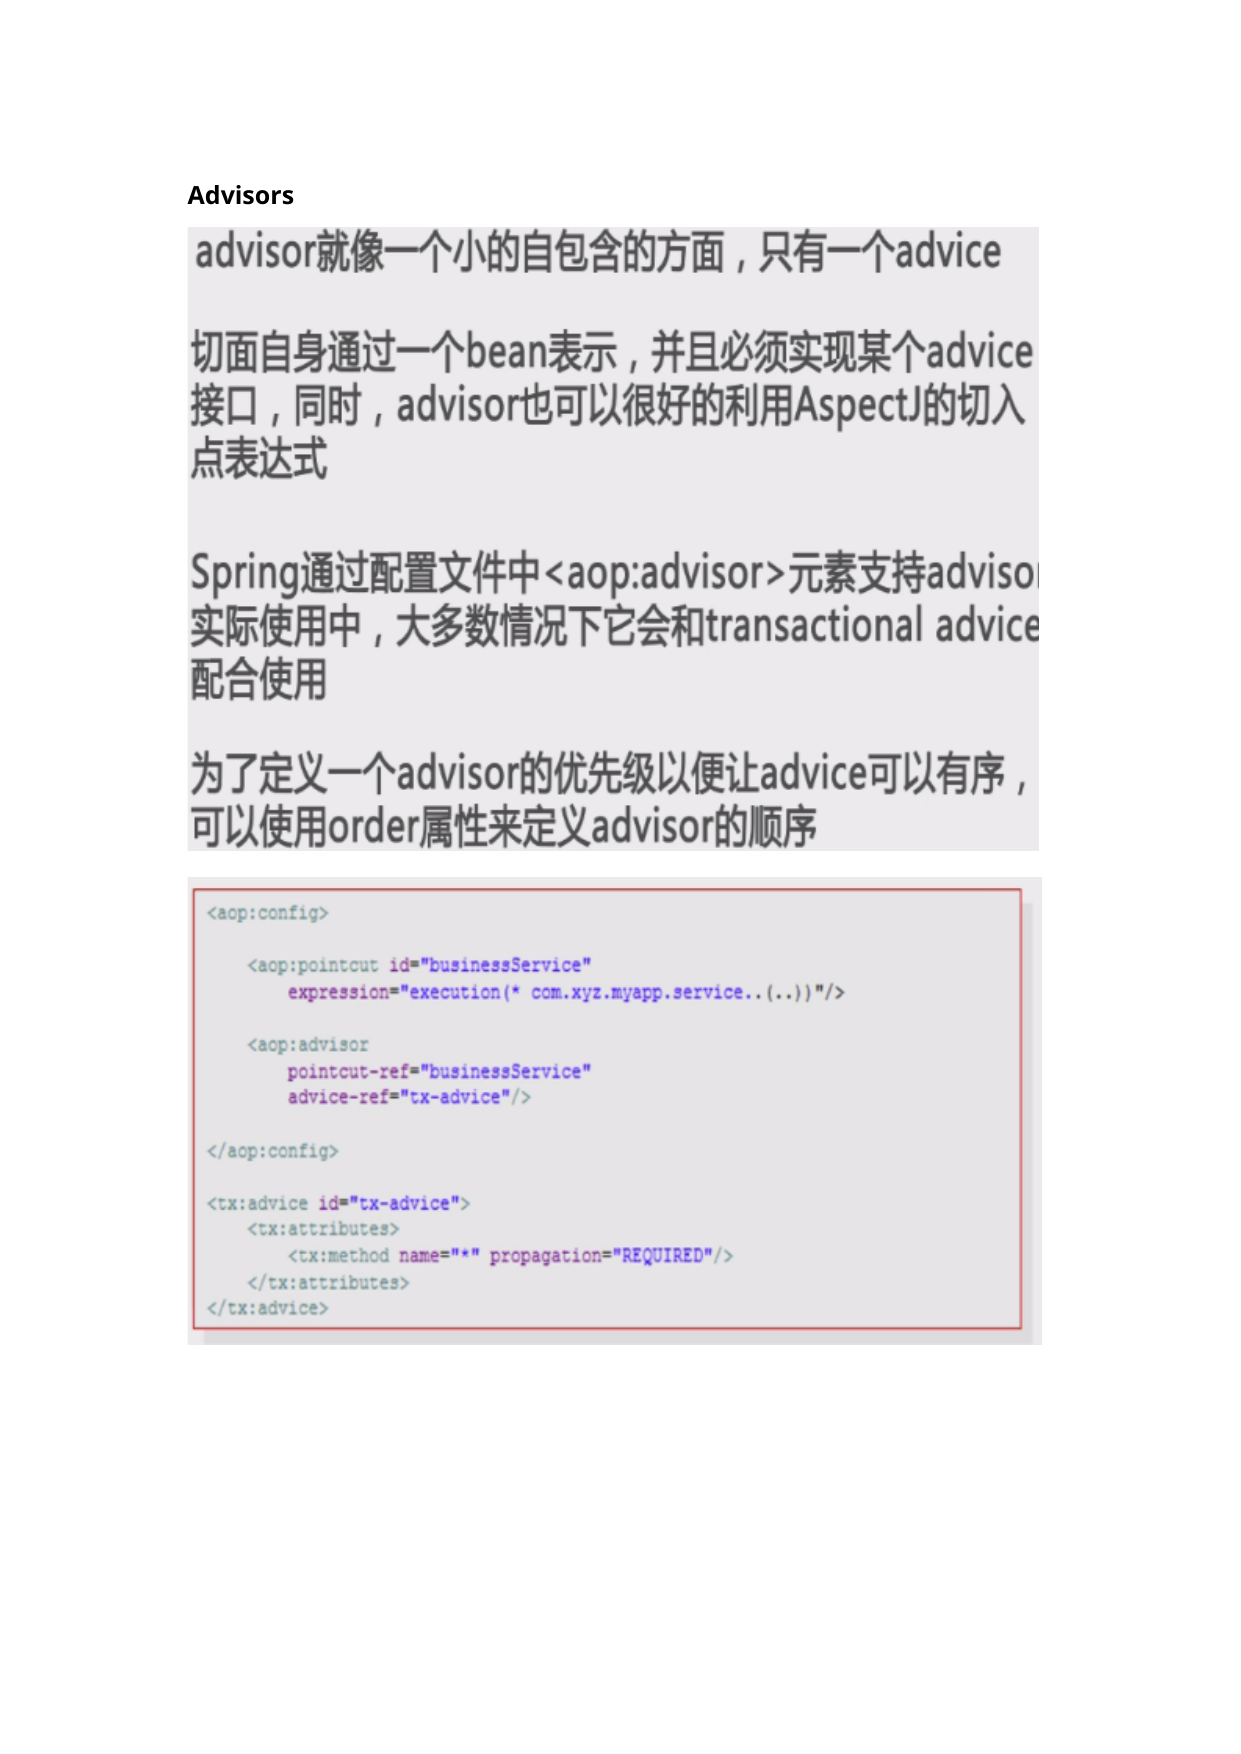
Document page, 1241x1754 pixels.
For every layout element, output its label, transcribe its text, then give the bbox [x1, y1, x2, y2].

picture [187, 877, 1043, 1345]
subtitle Advisors [187, 162, 1053, 227]
picture [187, 227, 1039, 851]
